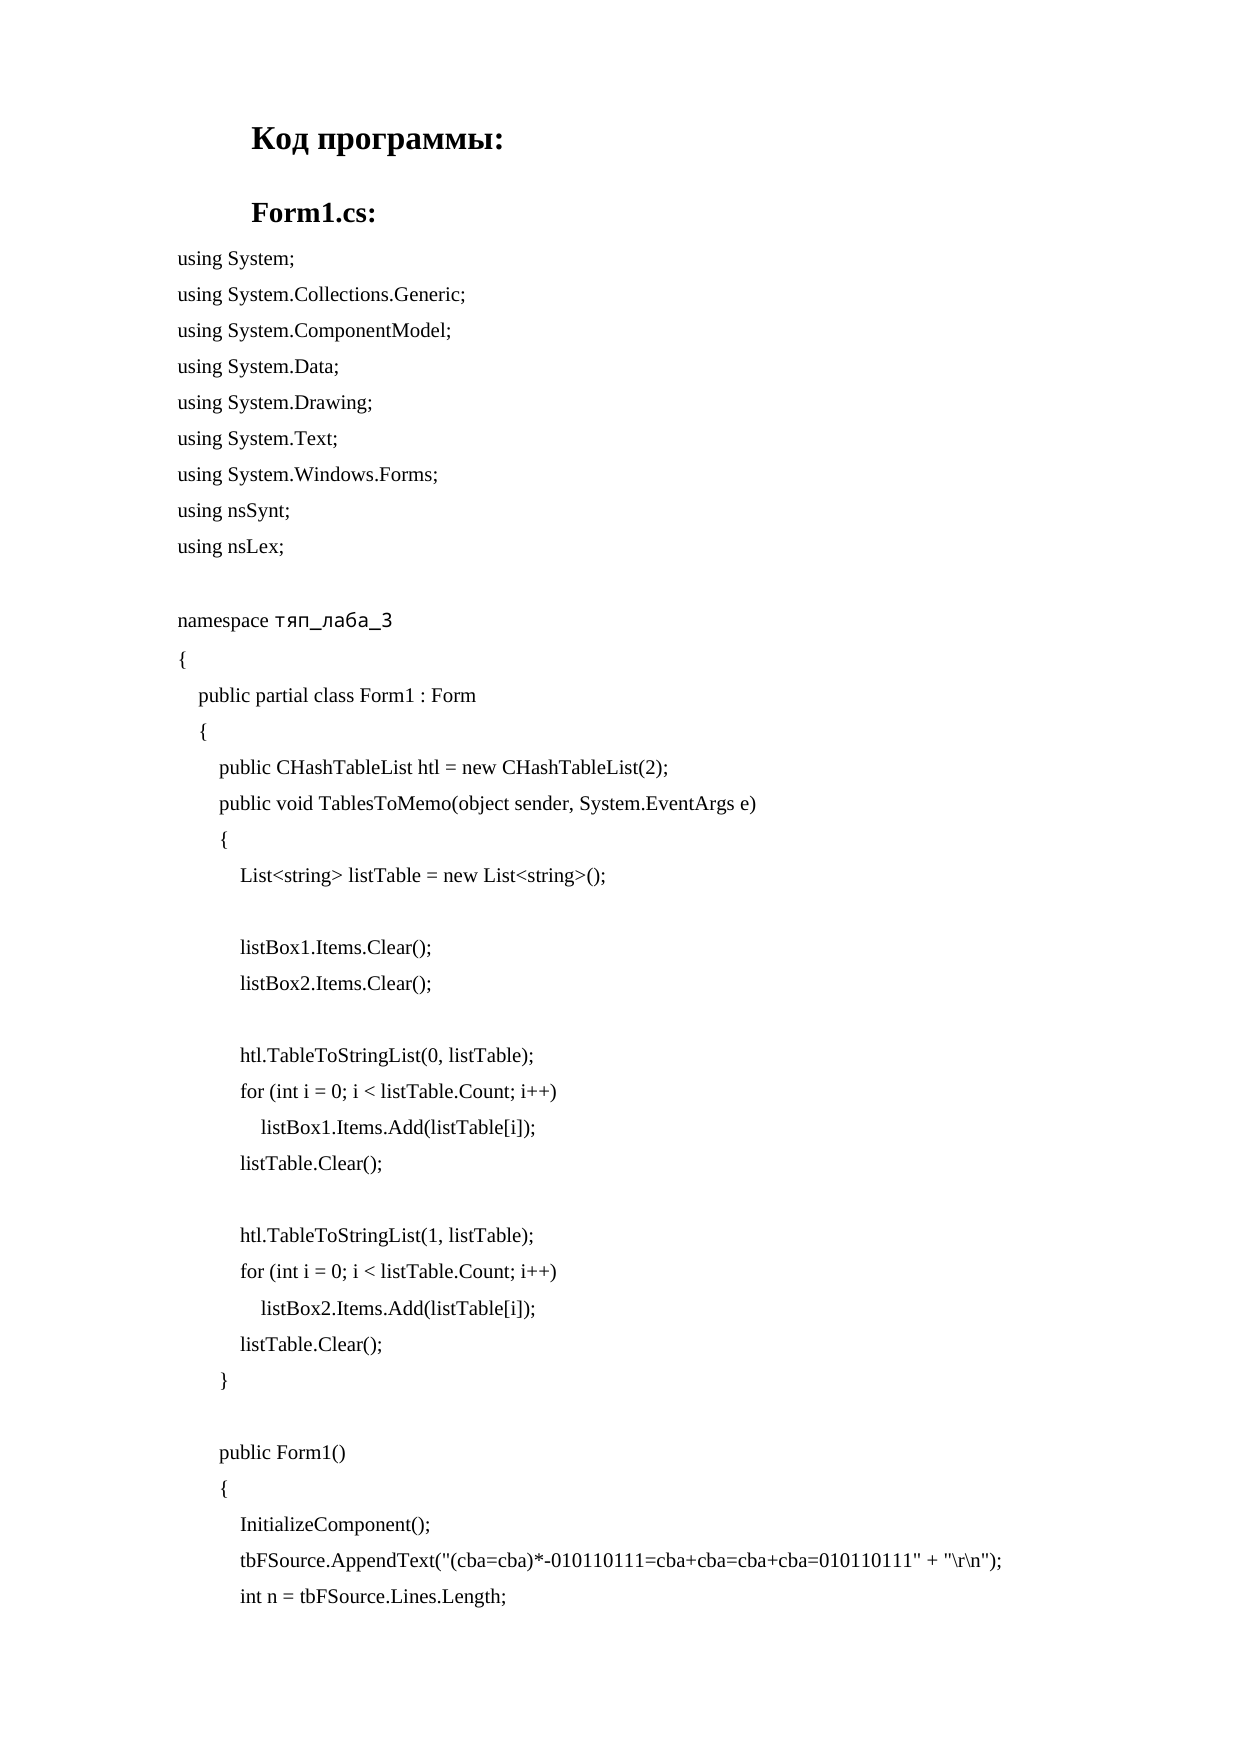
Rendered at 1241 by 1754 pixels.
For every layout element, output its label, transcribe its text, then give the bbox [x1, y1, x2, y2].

text } [177, 1368, 1152, 1392]
text { [177, 719, 1152, 743]
text using System.Text; [177, 426, 1152, 450]
text listTable.Clear(); [177, 1332, 1152, 1356]
text using System.Windows.Forms; [177, 462, 1152, 486]
text listBox1.Items.Add(listTable[i]); [177, 1115, 1152, 1139]
text listTable.Clear(); [177, 1151, 1152, 1175]
text listBox2.Items.Clear(); [177, 971, 1152, 995]
text using System; [177, 246, 1152, 270]
text using System.Collections.Generic; [177, 282, 1152, 306]
text List<string> listTable = new List<string>(); [177, 863, 1152, 887]
text using System.Drawing; [177, 390, 1152, 414]
text listBox2.Items.Add(listTable[i]); [177, 1296, 1152, 1319]
text listBox1.Items.Clear(); [177, 935, 1152, 959]
text using nsLex; [177, 534, 1152, 558]
text using System.Data; [177, 354, 1152, 378]
text { [177, 1476, 1152, 1500]
text public Form1() [177, 1440, 1152, 1464]
text htl.TableToStringList(0, listTable); [177, 1043, 1152, 1067]
text InitializeComponent(); [177, 1512, 1152, 1536]
text public void TablesToMemo(object sender, System.EventArgs e) [177, 791, 1152, 815]
text Form1.cs: [177, 196, 1152, 229]
text using nsSynt; [177, 498, 1152, 522]
text { [177, 827, 1152, 851]
text public CHashTableList htl = new CHashTableList(2); [177, 755, 1152, 779]
text int n = tbFSource.Lines.Length; [177, 1584, 1152, 1608]
text tbFSource.AppendText("(cba=cba)*-010110111=cba+cba=cba+cba=010110111" + "\r\n"); [177, 1548, 1152, 1572]
text for (int i = 0; i < listTable.Count; i++) [177, 1079, 1152, 1103]
text using System.ComponentModel; [177, 318, 1152, 342]
text namespace тяп_лаба_3 [177, 606, 1152, 633]
text { [177, 647, 1152, 671]
text for (int i = 0; i < listTable.Count; i++) [177, 1259, 1152, 1283]
text htl.TableToStringList(1, listTable); [177, 1223, 1152, 1247]
text public partial class Form1 : Form [177, 683, 1152, 707]
text Код программы: [177, 118, 1152, 156]
